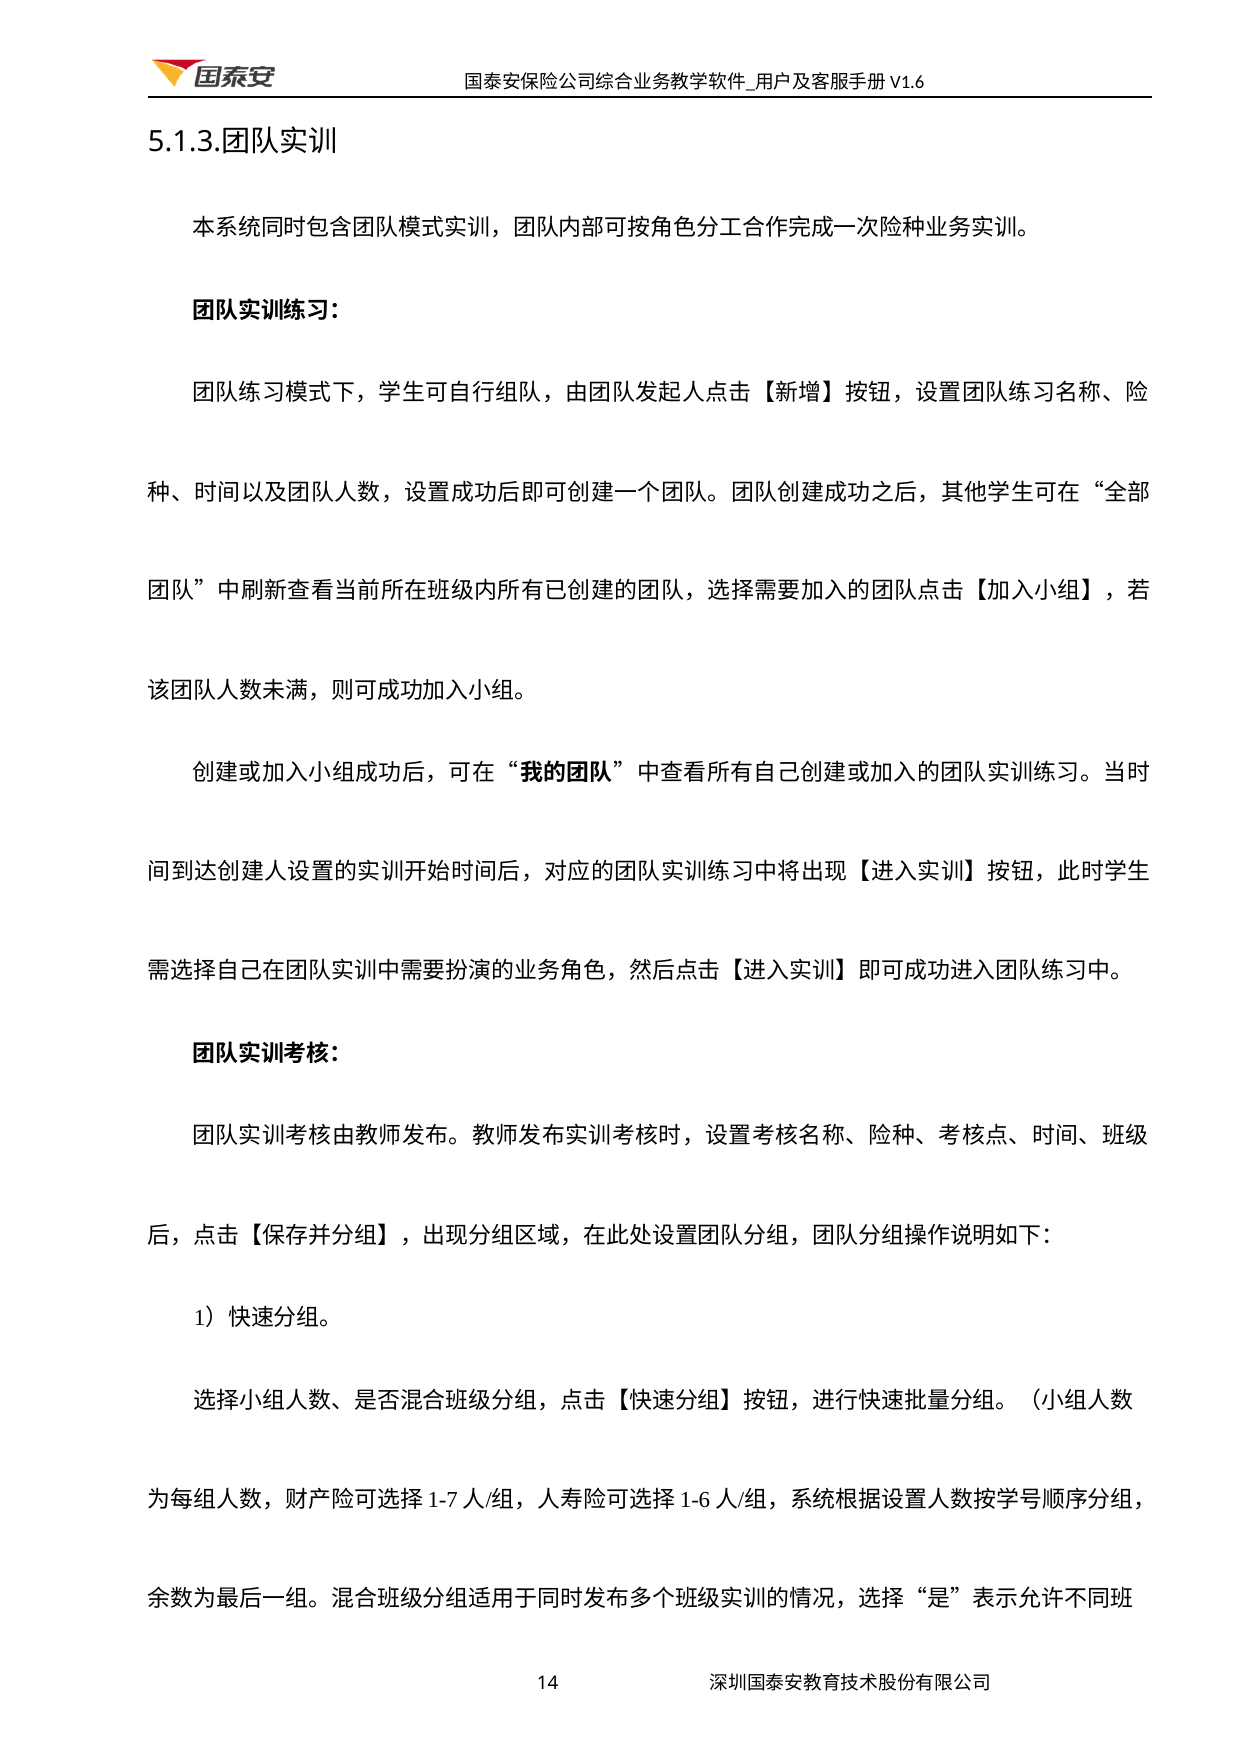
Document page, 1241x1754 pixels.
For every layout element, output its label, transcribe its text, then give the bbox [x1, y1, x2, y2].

text 团队练习模式下，学生可自行组队，由团队发起人点击【新增】按钮，设置团队练习名称、险种、时间以及团队人数，设置成功后即可创建一个团队。团队创建成功之后，其他学生可在“全部团队”中刷新查看当前所在班级内所有已创建的团队，选择需要加入的团队点击【加入小组】，若该团队人数未满，则可成功加入小组。 [148, 358, 1152, 721]
text 团队实训考核： [148, 1018, 1152, 1084]
subtitle 团队实训 [148, 106, 1152, 172]
text 创建或加入小组成功后，可在“我的团队”中查看所有自己创建或加入的团队实训练习。当时间到达创建人设置的实训开始时间后，对应的团队实训练习中将出现【进入实训】按钮，此时学生需选择自己在团队实训中需要扮演的业务角色，然后点击【进入实训】即可成功进入团队练习中。 [148, 738, 1152, 1002]
text 本系统同时包含团队模式实训，团队内部可按角色分工合作完成一次险种业务实训。 [148, 193, 1152, 259]
picture [147, 59, 278, 89]
text 1）快速分组。 [148, 1283, 1152, 1349]
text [148, 1365, 1152, 1629]
text 团队实训考核由教师发布。教师发布实训考核时，设置考核名称、险种、考核点、时间、班级后，点击【保存并分组】，出现分组区域，在此处设置团队分组，团队分组操作说明如下： [148, 1101, 1152, 1266]
text 团队实训练习： [148, 275, 1152, 341]
